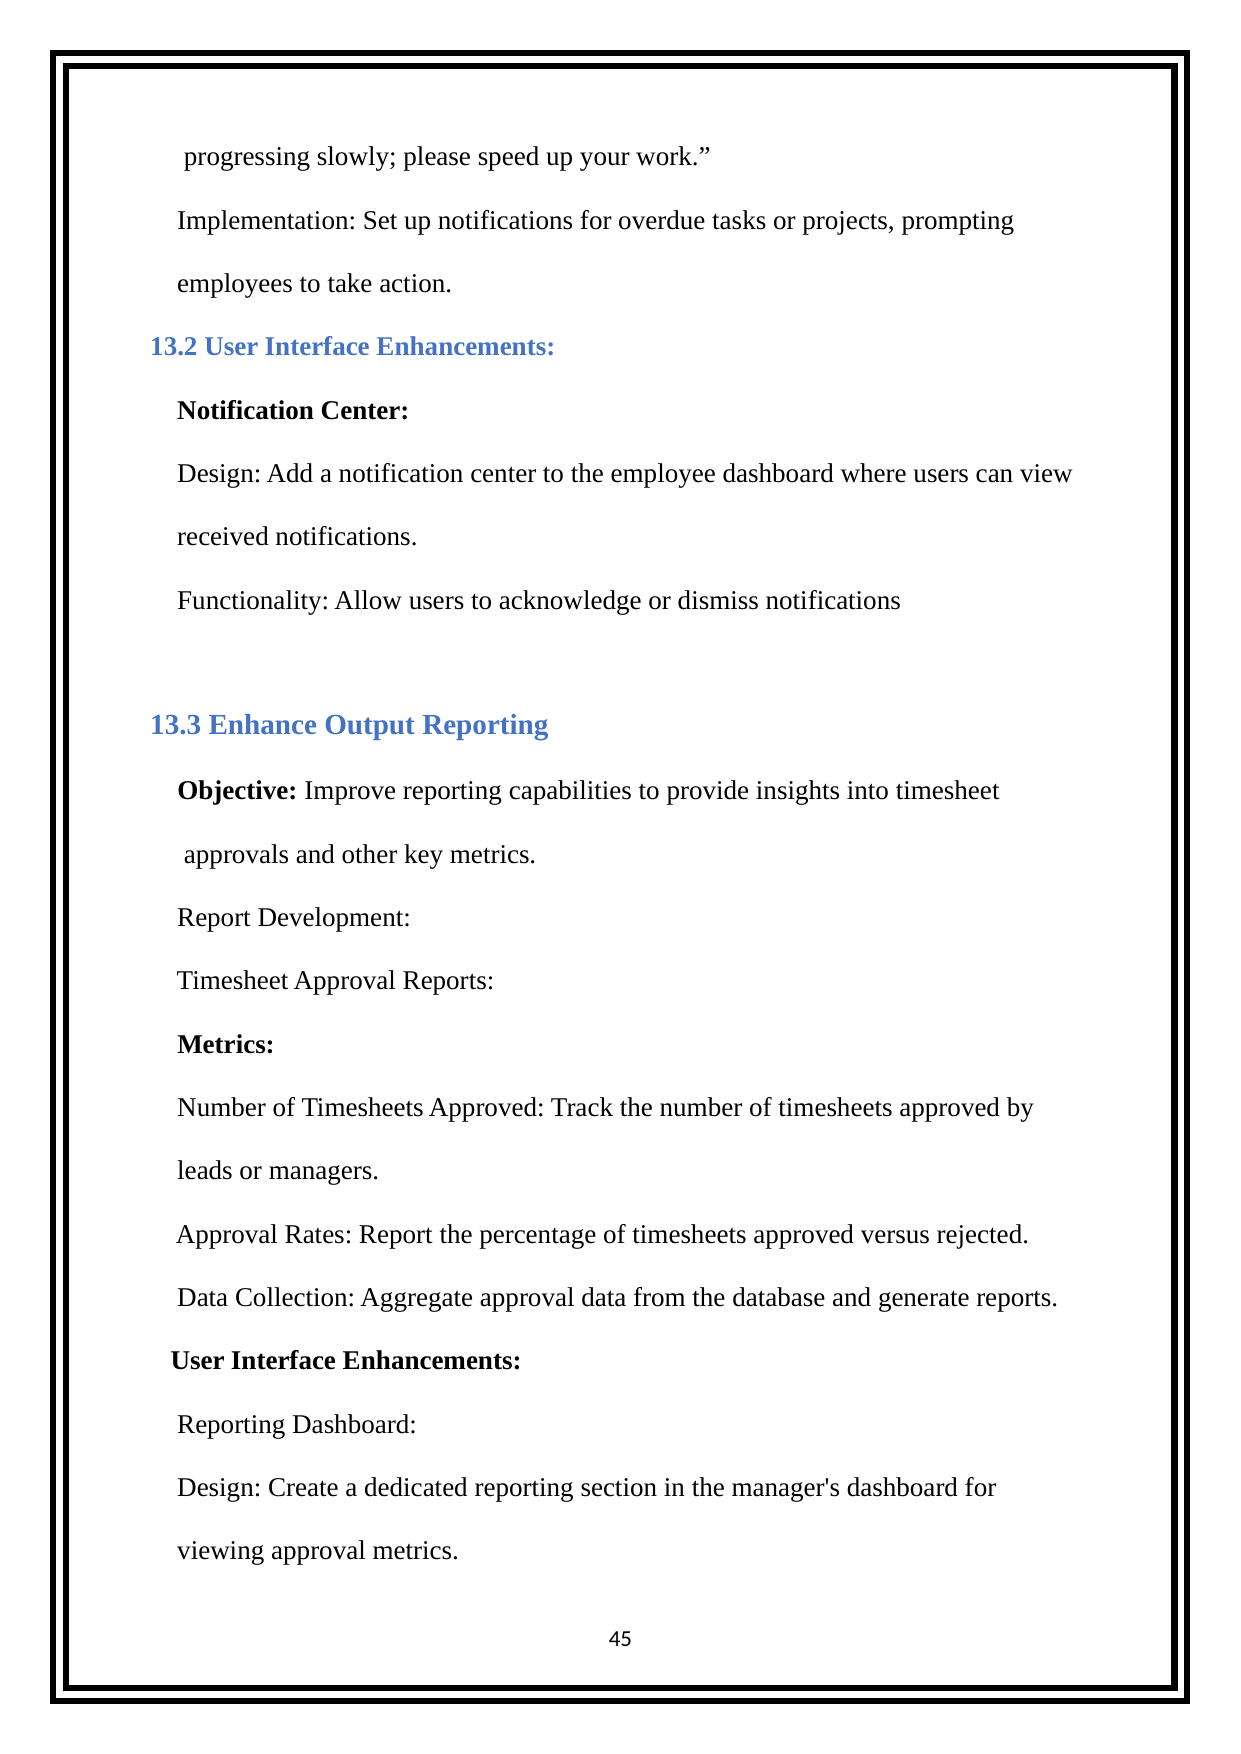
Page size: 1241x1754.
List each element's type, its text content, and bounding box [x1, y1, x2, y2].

text progressing slowly; please speed up your work.” [150, 141, 1090, 172]
text Functionality: Allow users to acknowledge or dismiss notifications [150, 584, 1090, 615]
text Implementation: Set up notifications for overdue tasks or projects, prompting [150, 204, 1090, 235]
text Metrics: [150, 1028, 1090, 1059]
text Approval Rates: Report the percentage of timesheets approved versus rejected. [150, 1218, 1090, 1249]
text User Interface Enhancements: [150, 1344, 1090, 1376]
text Report Development: [150, 901, 1090, 932]
text employees to take action. [150, 267, 1090, 298]
text Notification Center: [150, 394, 1090, 425]
text leads or managers. [150, 1154, 1090, 1186]
text Design: Create a dedicated reporting section in the manager's dashboard for [150, 1471, 1090, 1502]
text approvals and other key metrics. [150, 838, 1090, 869]
text Reporting Dashboard: [150, 1408, 1090, 1439]
text 13.3 Enhance Output Reporting [150, 707, 1090, 741]
text Objective: Improve reporting capabilities to provide insights into timesheet [150, 774, 1090, 806]
text received notifications. [150, 521, 1090, 552]
text Number of Timesheets Approved: Track the number of timesheets approved by [150, 1091, 1090, 1122]
text Design: Add a notification center to the employee dashboard where users can view [150, 457, 1090, 488]
text 13.2 User Interface Enhancements: [150, 331, 1090, 362]
text Timesheet Approval Reports: [150, 964, 1090, 996]
text Data Collection: Aggregate approval data from the database and generate reports. [150, 1281, 1090, 1312]
text viewing approval metrics. [150, 1534, 1090, 1566]
